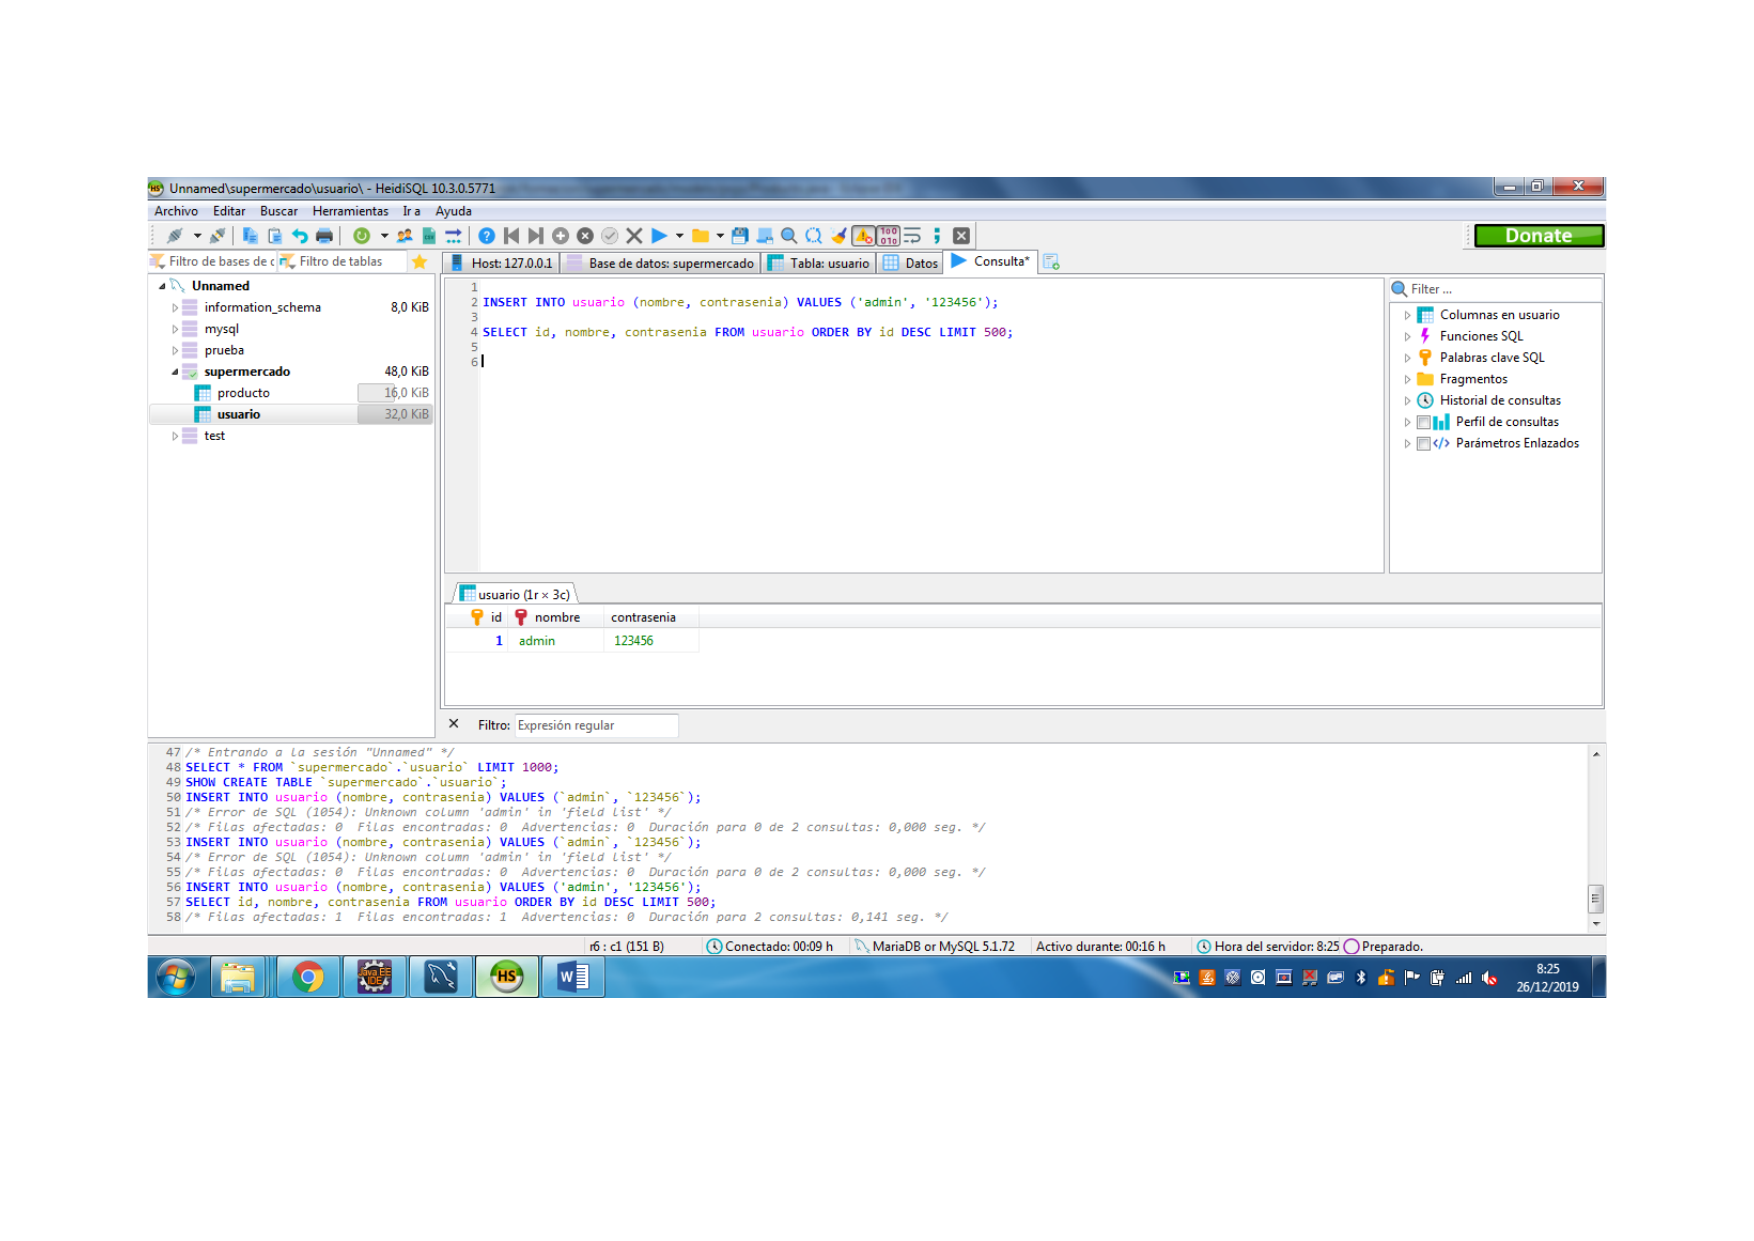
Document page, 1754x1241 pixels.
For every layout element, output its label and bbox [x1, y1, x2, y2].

picture [147, 177, 1607, 998]
